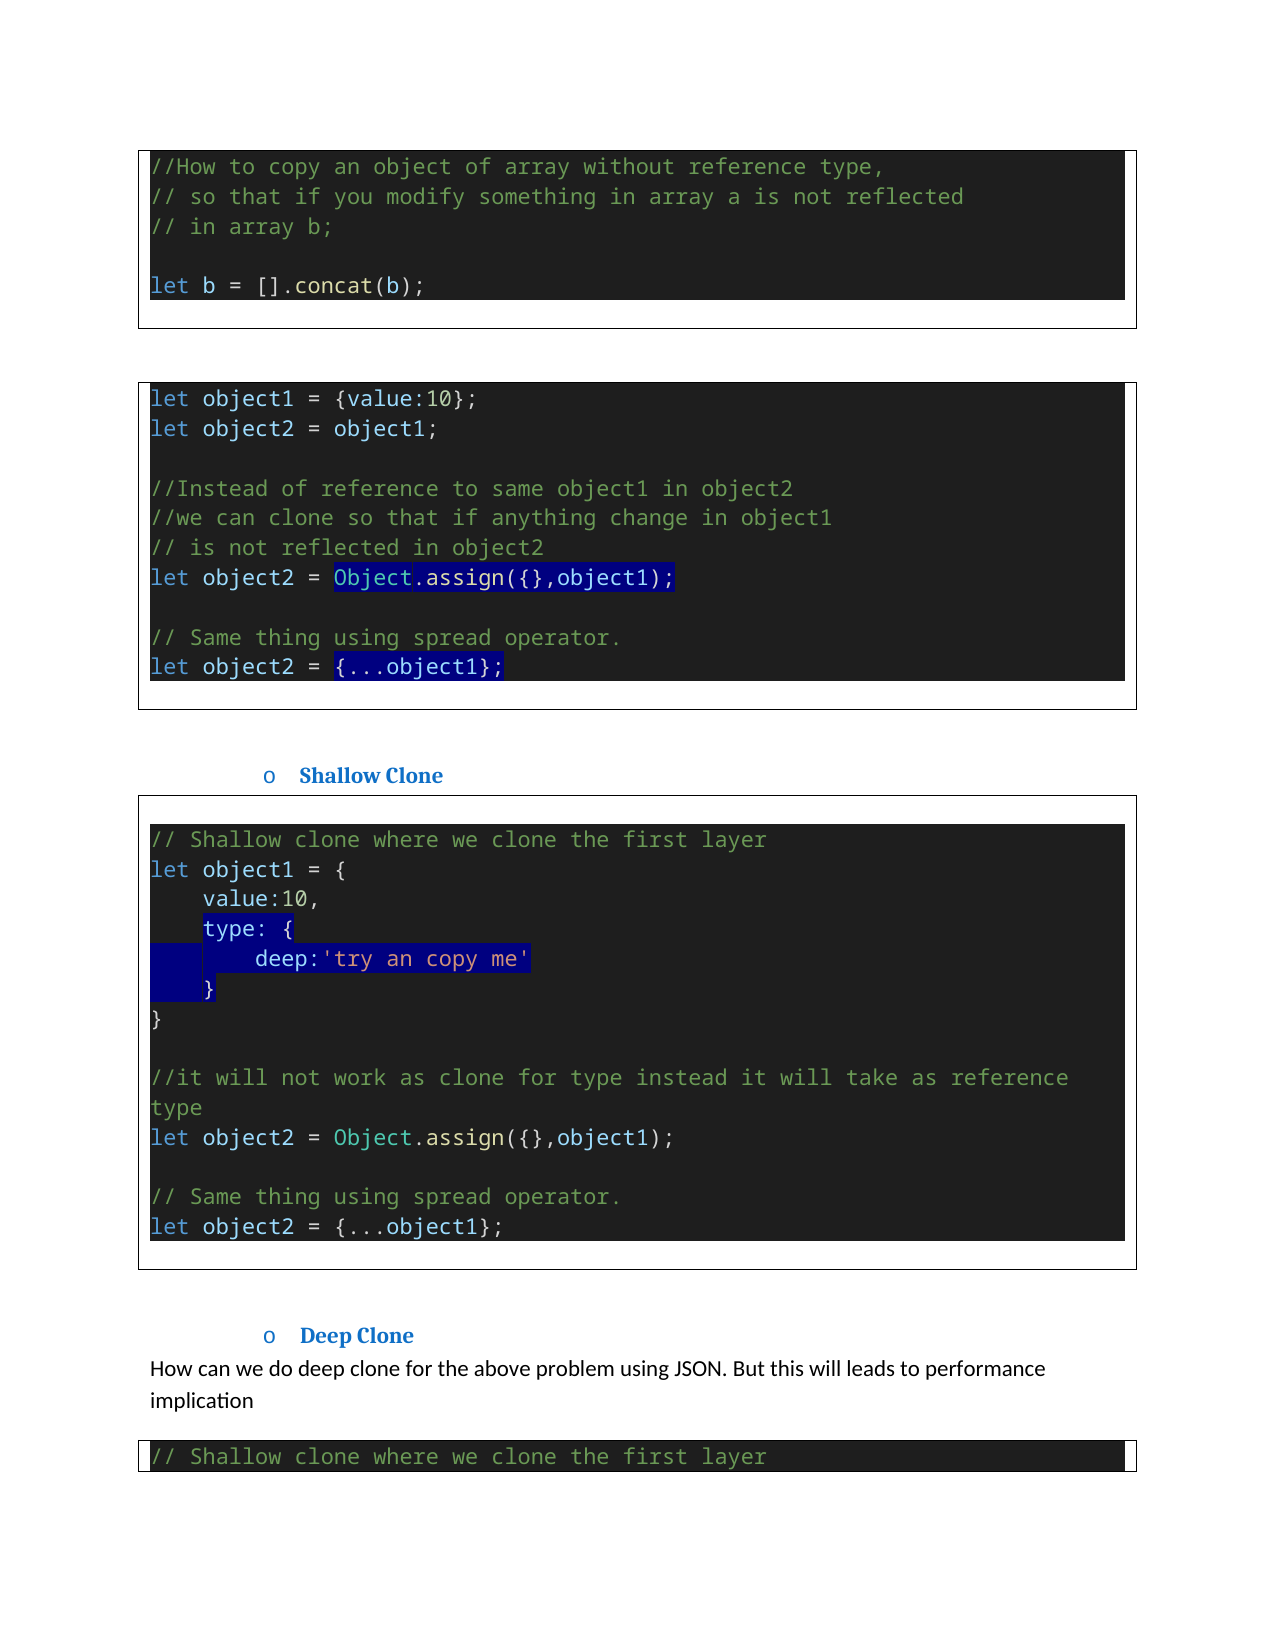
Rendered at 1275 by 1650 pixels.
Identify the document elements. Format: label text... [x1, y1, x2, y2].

table_header // Shallow clone where we clone the first layer let object1 = { value:10, type: { deep:'try an copy me' } } //it will not work as clone for type instead it will take as reference type let object2 = Object.assign({},object1); // Same thing using spread operator. let object2 = {...object1}; [139, 796, 1136, 1269]
subtitle Shallow Clone [262, 763, 1125, 791]
text How can we do deep clone for the above problem using JSON. But this will leads to performance implication [150, 1354, 1125, 1415]
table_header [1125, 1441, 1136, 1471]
table_header let object1 = {value:10}; let object2 = object1; //Instead of reference to same object1 in object2 //we can clone so that if anything change in object1 // is not reflected in object2 let object2 = Object.assign({},object1); // Same thing using spread operator. let object2 = {...object1}; [139, 383, 1136, 709]
subtitle Deep Clone [262, 1323, 1125, 1350]
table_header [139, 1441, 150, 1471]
